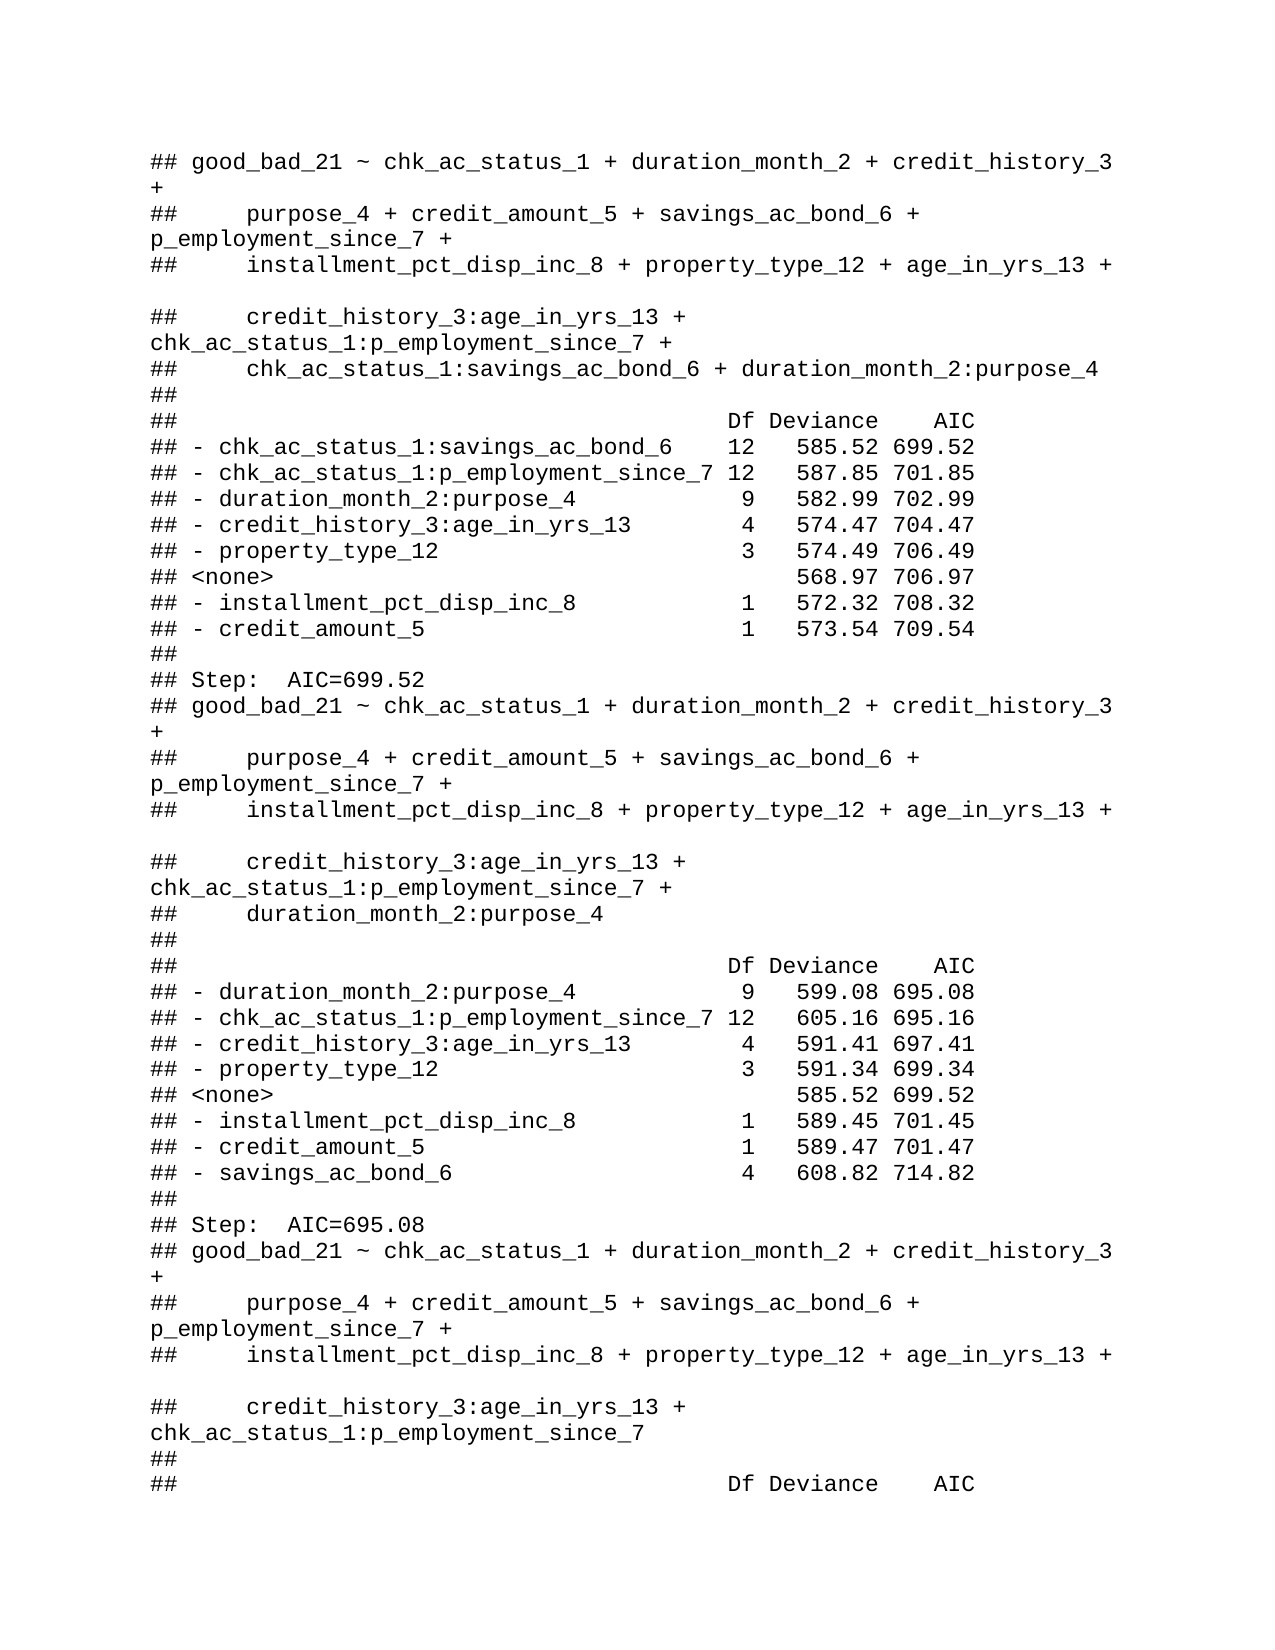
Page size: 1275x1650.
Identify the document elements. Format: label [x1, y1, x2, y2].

text [150, 150, 1125, 1499]
